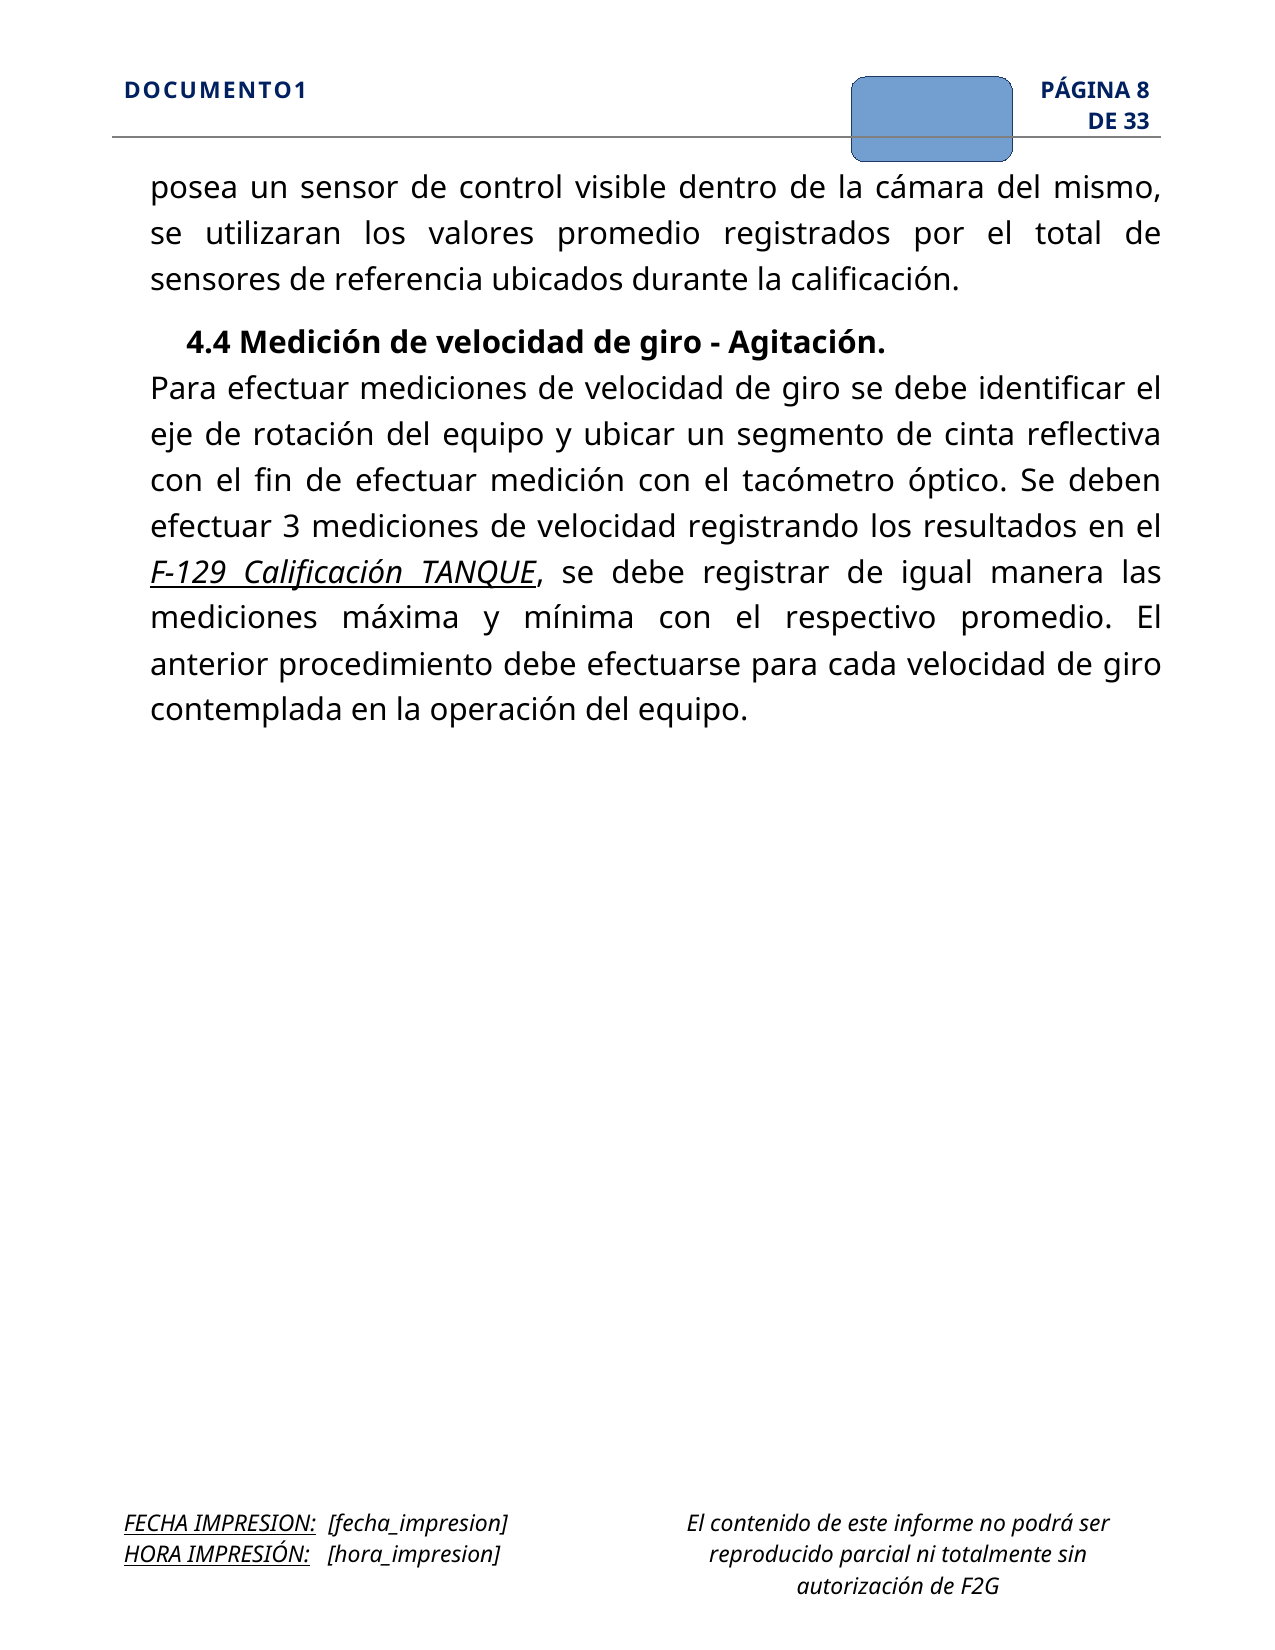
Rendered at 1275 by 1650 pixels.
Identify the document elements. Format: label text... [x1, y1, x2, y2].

list 4.4 Medición de velocidad de giro - Agitación. [150, 320, 1163, 362]
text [150, 165, 1163, 300]
text Para efectuar mediciones de velocidad de giro se debe identificar el eje de rotación del equipo y ubicar un segmento de cinta reflectiva con el fin de efectuar medición con el tacómetro óptico. Se deben efectuar 3 mediciones de velocidad registrando los resultados en el F-129 Calificación TANQUE, se debe registrar de igual manera las mediciones máxima y mínima con el respectivo promedio. El anterior procedimiento debe efectuarse para cada velocidad de giro contemplada en la operación del equipo. [150, 366, 1163, 730]
